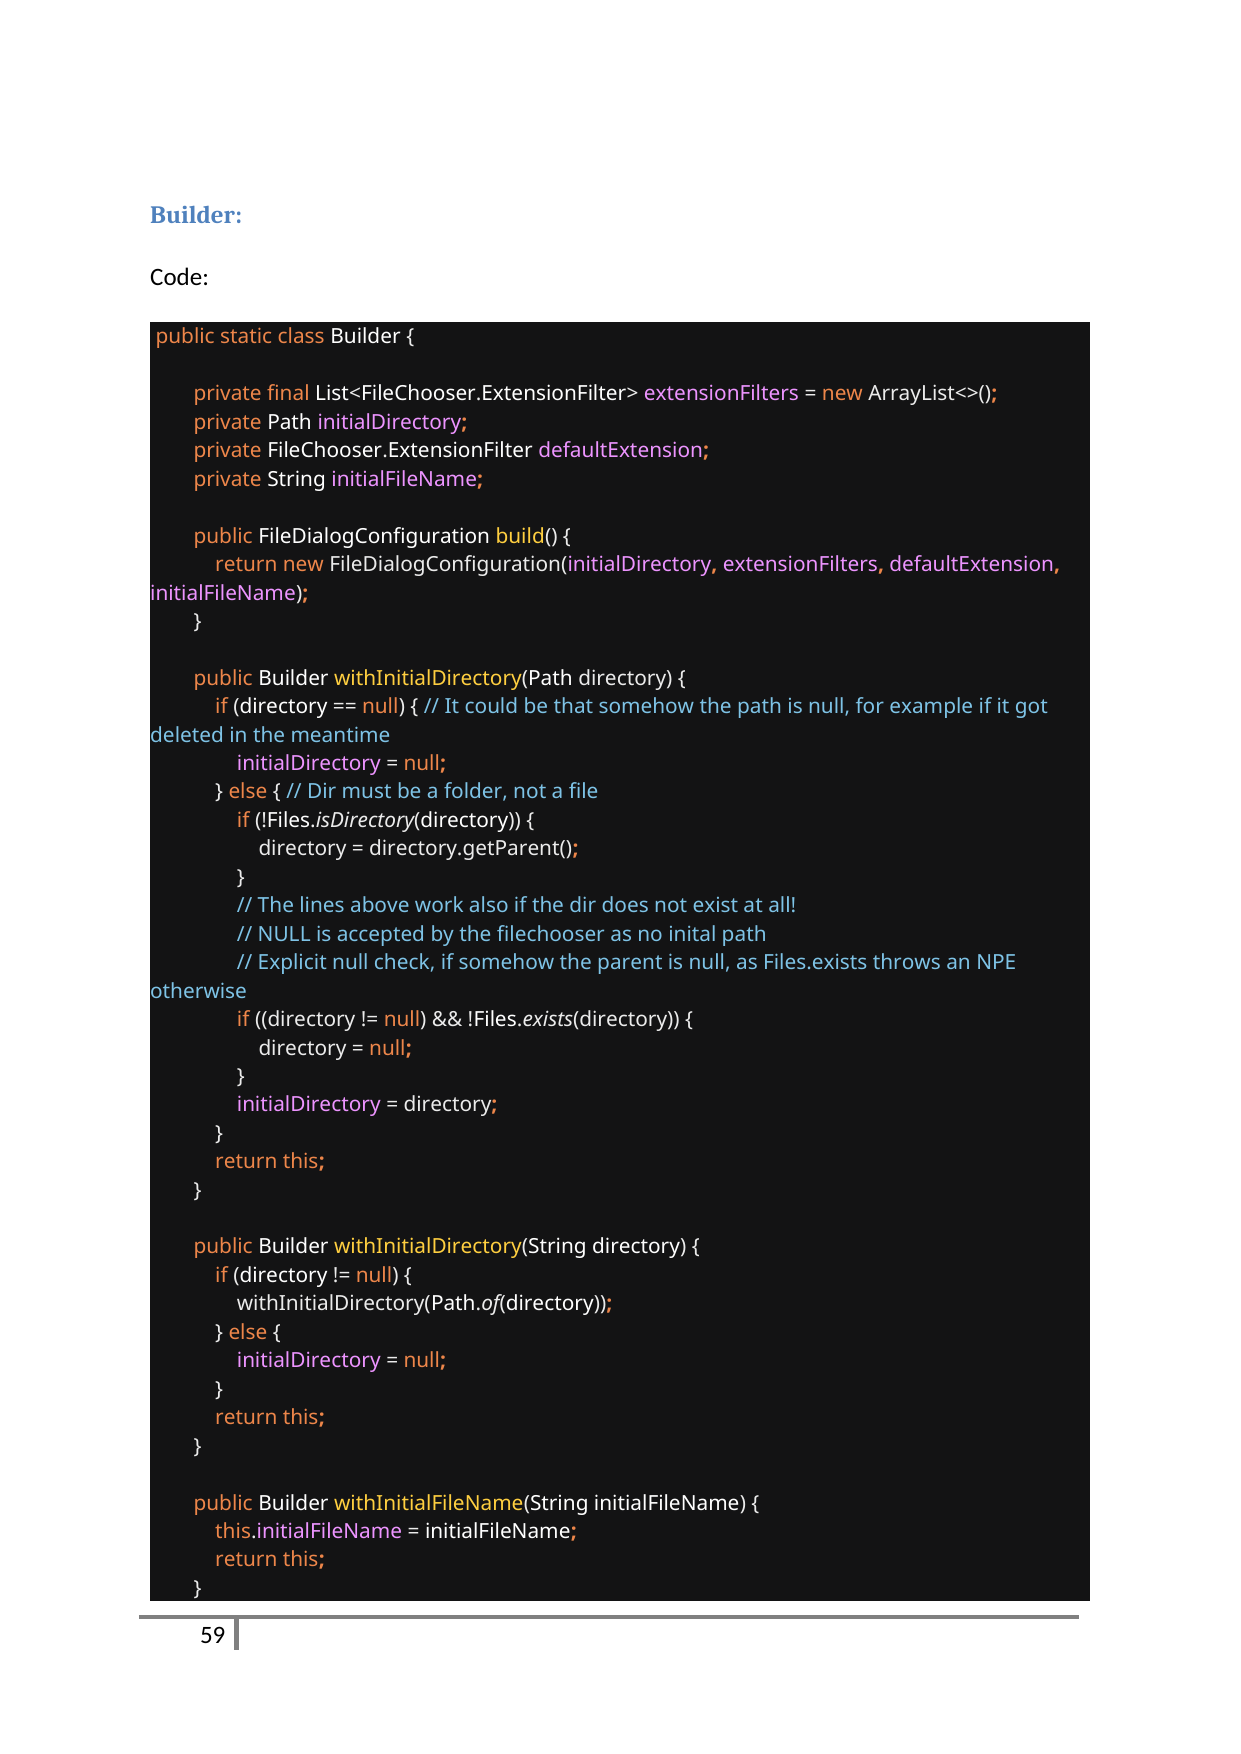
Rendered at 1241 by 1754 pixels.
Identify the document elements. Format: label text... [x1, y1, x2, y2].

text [150, 322, 1090, 1601]
text Code: [150, 261, 1090, 291]
subtitle Builder: [150, 201, 1090, 230]
